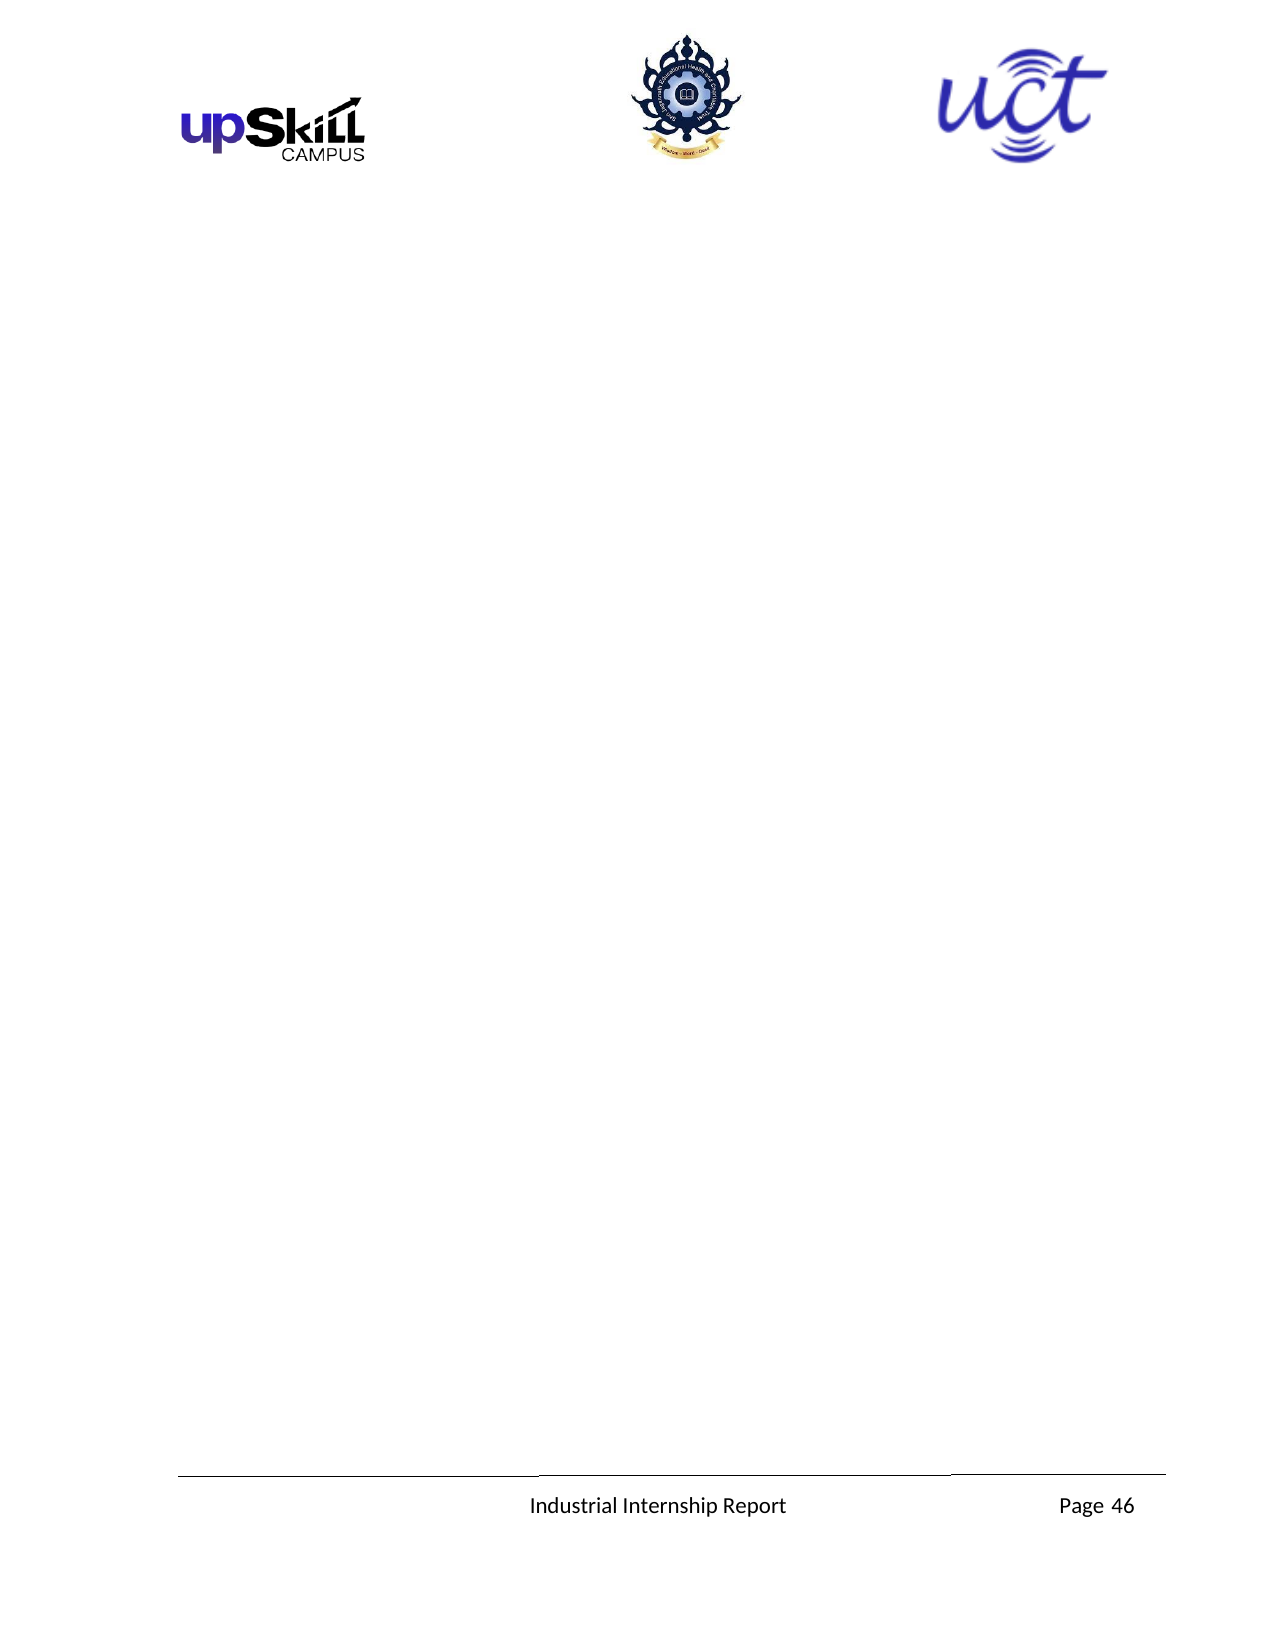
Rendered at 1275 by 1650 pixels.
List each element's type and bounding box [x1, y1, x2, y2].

picture [617, 28, 755, 165]
picture [935, 39, 1114, 165]
picture [150, 84, 396, 165]
